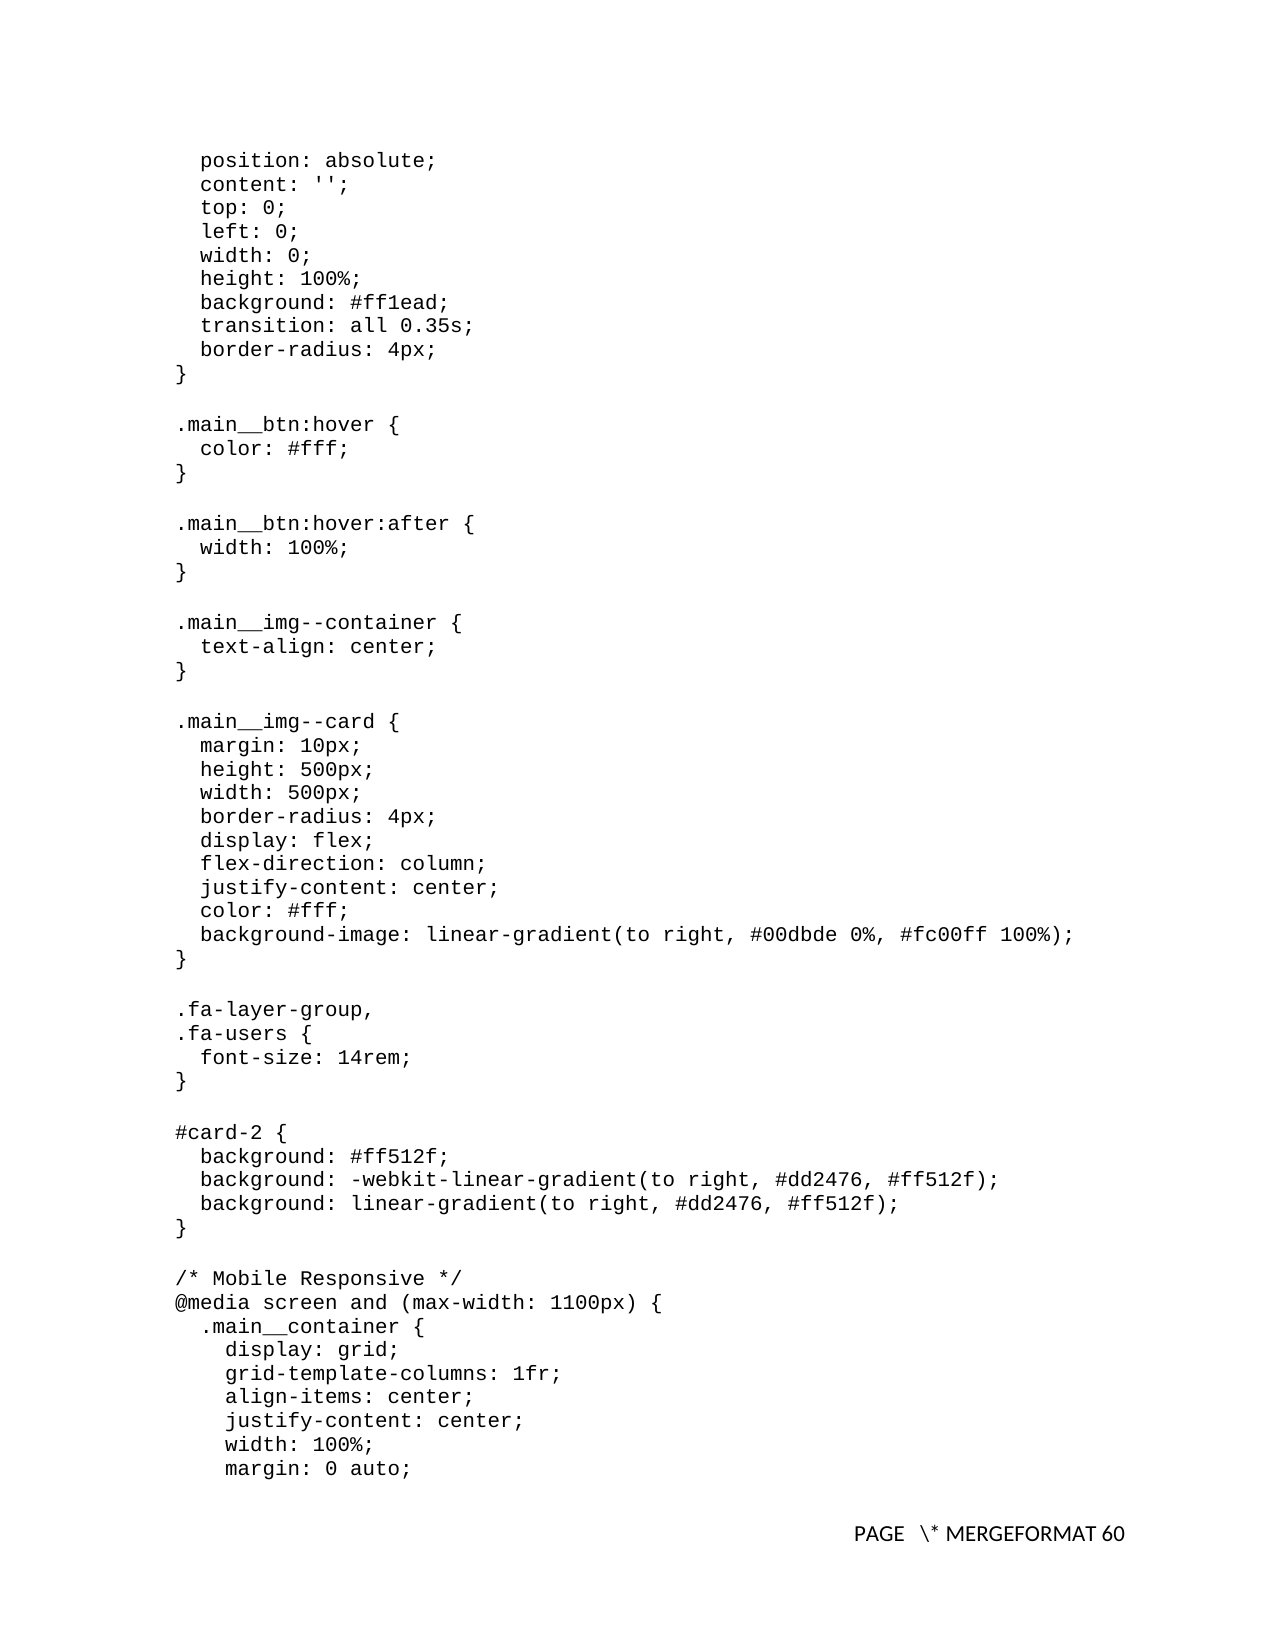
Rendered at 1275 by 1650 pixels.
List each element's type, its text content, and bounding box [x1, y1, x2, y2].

text grid-template-columns: 1fr; [150, 1363, 1125, 1387]
text .main__img--container { [150, 612, 1125, 636]
text } [150, 1217, 1125, 1240]
text height: 100%; [150, 268, 1125, 292]
text margin: 0 auto; [150, 1457, 1125, 1481]
text background: -webkit-linear-gradient(to right, #dd2476, #ff512f); [150, 1169, 1125, 1193]
text transition: all 0.35s; [150, 316, 1125, 339]
text } [150, 363, 1125, 386]
text content: ''; [150, 174, 1125, 197]
text flex-direction: column; [150, 853, 1125, 877]
text #card-2 { [150, 1122, 1125, 1146]
text .main__container { [150, 1316, 1125, 1339]
text .main__btn:hover { [150, 414, 1125, 438]
text width: 0; [150, 244, 1125, 268]
text .fa-users { [150, 1023, 1125, 1047]
text } [150, 948, 1125, 971]
text justify-content: center; [150, 1410, 1125, 1434]
text color: #fff; [150, 901, 1125, 924]
text top: 0; [150, 197, 1125, 221]
text height: 500px; [150, 759, 1125, 782]
text color: #fff; [150, 438, 1125, 462]
text .main__btn:hover:after { [150, 513, 1125, 537]
text } [150, 561, 1125, 584]
text width: 100%; [150, 537, 1125, 561]
text align-items: center; [150, 1387, 1125, 1410]
text } [150, 1070, 1125, 1094]
text background-image: linear-gradient(to right, #00dbde 0%, #fc00ff 100%); [150, 924, 1125, 948]
text background: linear-gradient(to right, #dd2476, #ff512f); [150, 1193, 1125, 1217]
text border-radius: 4px; [150, 339, 1125, 363]
text justify-content: center; [150, 877, 1125, 901]
text margin: 10px; [150, 735, 1125, 759]
text @media screen and (max-width: 1100px) { [150, 1292, 1125, 1316]
text display: flex; [150, 829, 1125, 853]
text background: #ff512f; [150, 1146, 1125, 1169]
text .fa-layer-group, [150, 999, 1125, 1023]
text font-size: 14rem; [150, 1047, 1125, 1070]
text .main__img--card { [150, 711, 1125, 735]
text left: 0; [150, 221, 1125, 244]
text /* Mobile Responsive */ [150, 1268, 1125, 1292]
text width: 500px; [150, 782, 1125, 806]
text width: 100%; [150, 1434, 1125, 1457]
text position: absolute; [150, 150, 1125, 174]
text } [150, 462, 1125, 485]
text background: #ff1ead; [150, 292, 1125, 316]
text } [150, 660, 1125, 683]
text border-radius: 4px; [150, 806, 1125, 829]
text text-align: center; [150, 636, 1125, 660]
text display: grid; [150, 1339, 1125, 1363]
